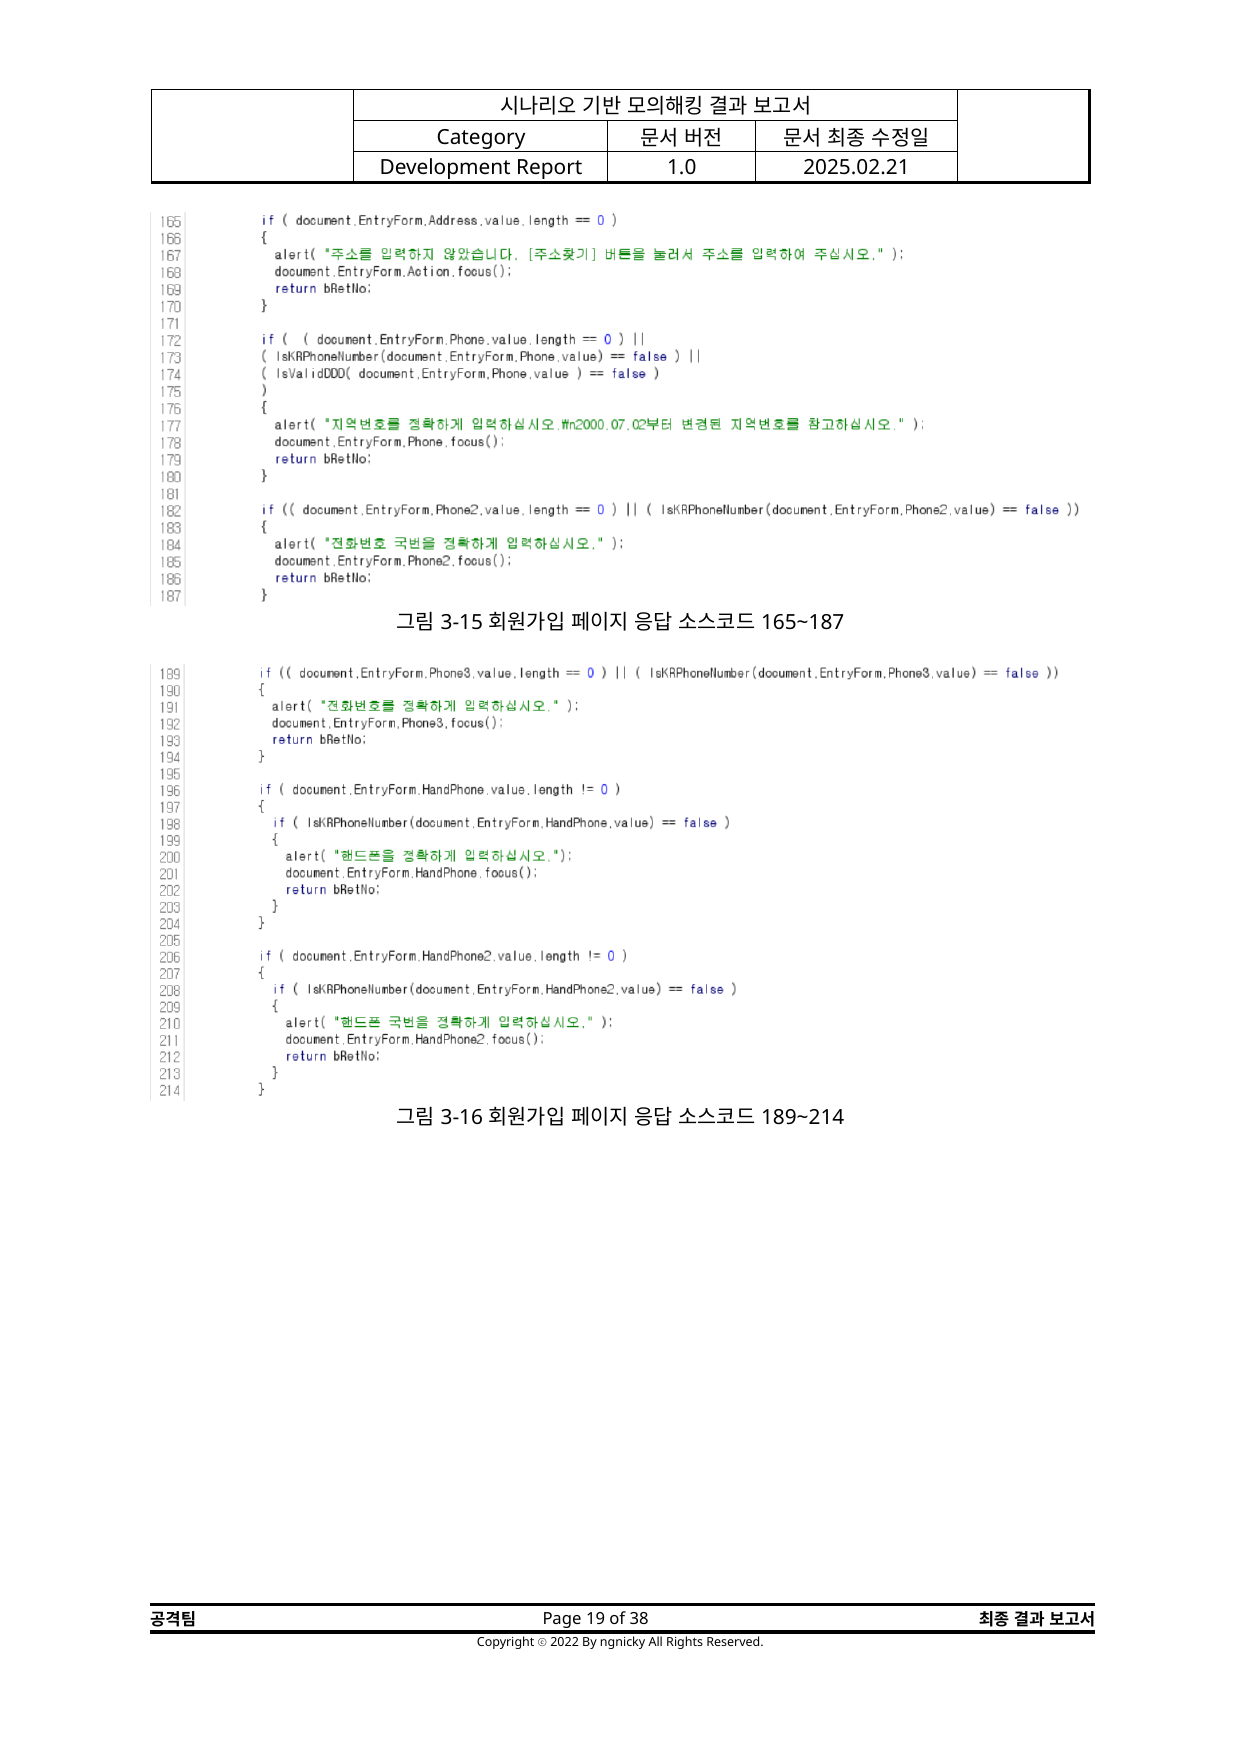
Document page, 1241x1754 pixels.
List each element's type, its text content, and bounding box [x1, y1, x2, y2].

picture [150, 212, 1091, 606]
picture [150, 664, 1091, 1101]
